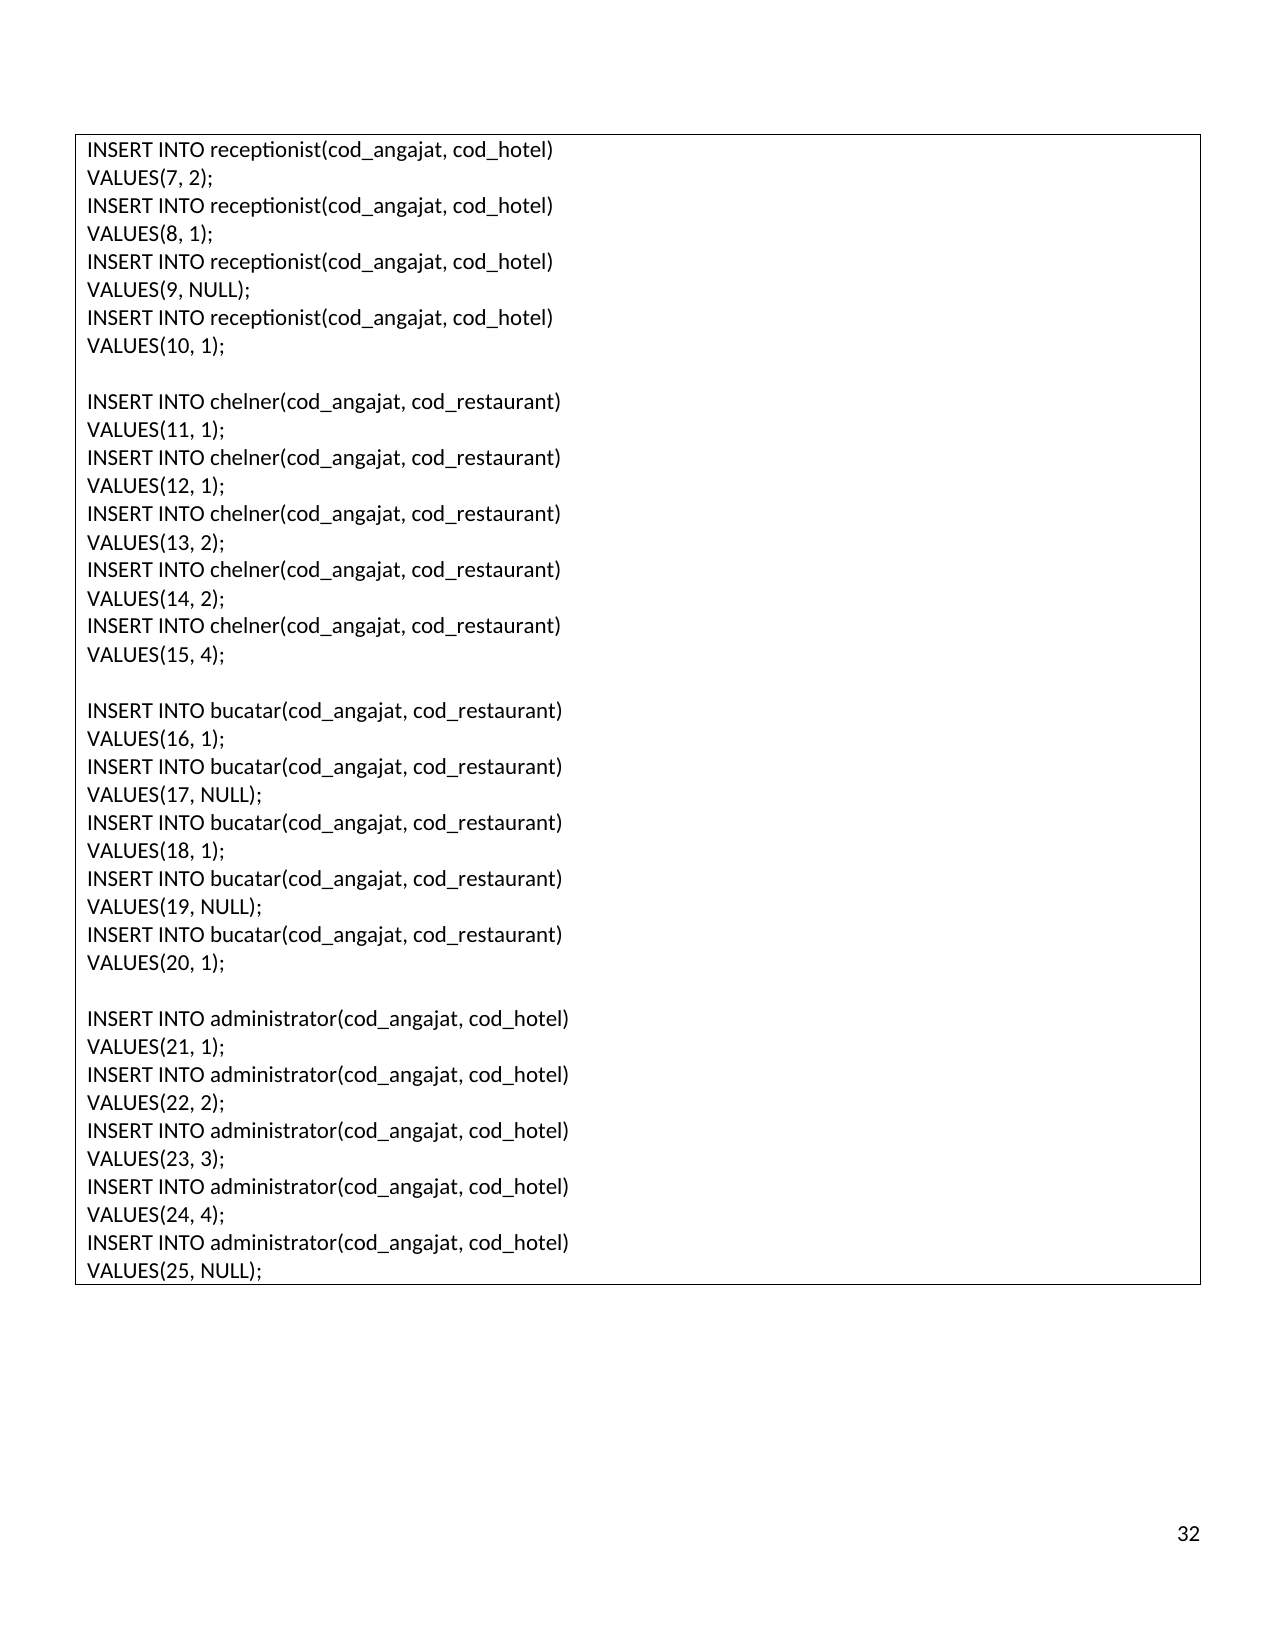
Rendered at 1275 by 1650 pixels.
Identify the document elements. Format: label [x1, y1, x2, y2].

table_header [76, 135, 1200, 1284]
